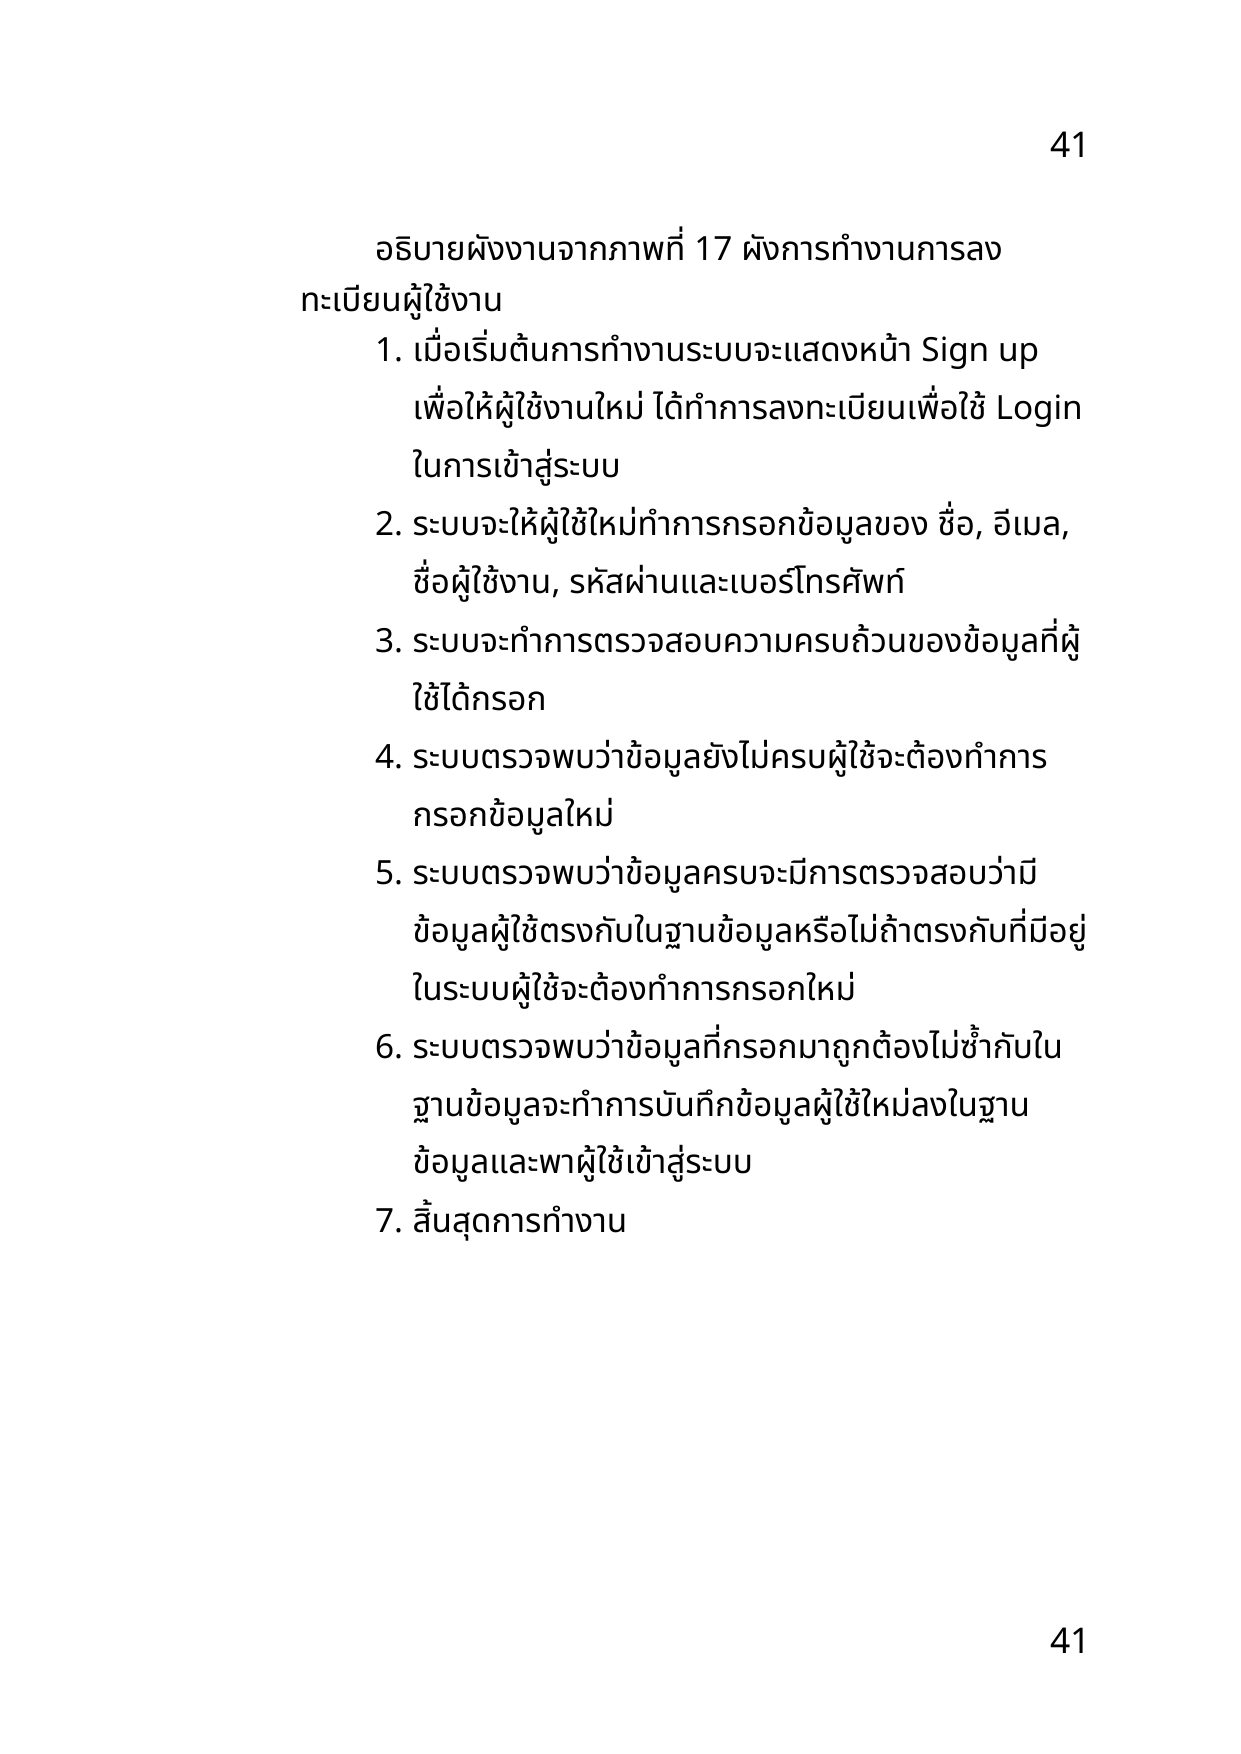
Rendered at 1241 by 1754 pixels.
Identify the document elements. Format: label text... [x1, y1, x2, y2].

list สิ้นสุดการทำงาน [375, 1196, 1090, 1247]
list ระบบตรวจพบว่าข้อมูลยังไม่ครบผู้ใช้จะต้องทำการกรอกข้อมูลใหม่ [375, 732, 1090, 841]
list ระบบตรวจพบว่าข้อมูลครบจะมีการตรวจสอบว่ามีข้อมูลผู้ใช้ตรงกับในฐานข้อมูลหรือไม่ถ้าตรงกับที่มีอยู่ในระบบผู้ใช้จะต้องทำการกรอกใหม่ [375, 848, 1090, 1015]
list ระบบจะให้ผู้ใช้ใหม่ทำการกรอกข้อมูลของ ชื่อ, อีเมล, ชื่อผู้ใช้งาน, รหัสผ่านและเบอร์โทรศัพท์ [375, 500, 1090, 609]
list ระบบจะทำการตรวจสอบความครบถ้วนของข้อมูลที่ผู้ใช้ได้กรอก [375, 616, 1090, 725]
text อธิบายผังงานจากภาพที่ 17 ผังการทำงานการลงทะเบียนผู้ใช้งาน [300, 225, 1090, 326]
list ระบบตรวจพบว่าข้อมูลที่กรอกมาถูกต้องไม่ซ้ำกับในฐานข้อมูลจะทำการบันทึกข้อมูลผู้ใช้ใหม่ลงในฐานข้อมูลและพาผู้ใช้เข้าสู่ระบบ [375, 1022, 1090, 1189]
list เมื่อเริ่มต้นการทำงานระบบจะแสดงหน้า Sign up เพื่อให้ผู้ใช้งานใหม่ ได้ทำการลงทะเบียนเพื่อใช้ Login ในการเข้าสู่ระบบ [375, 326, 1090, 493]
